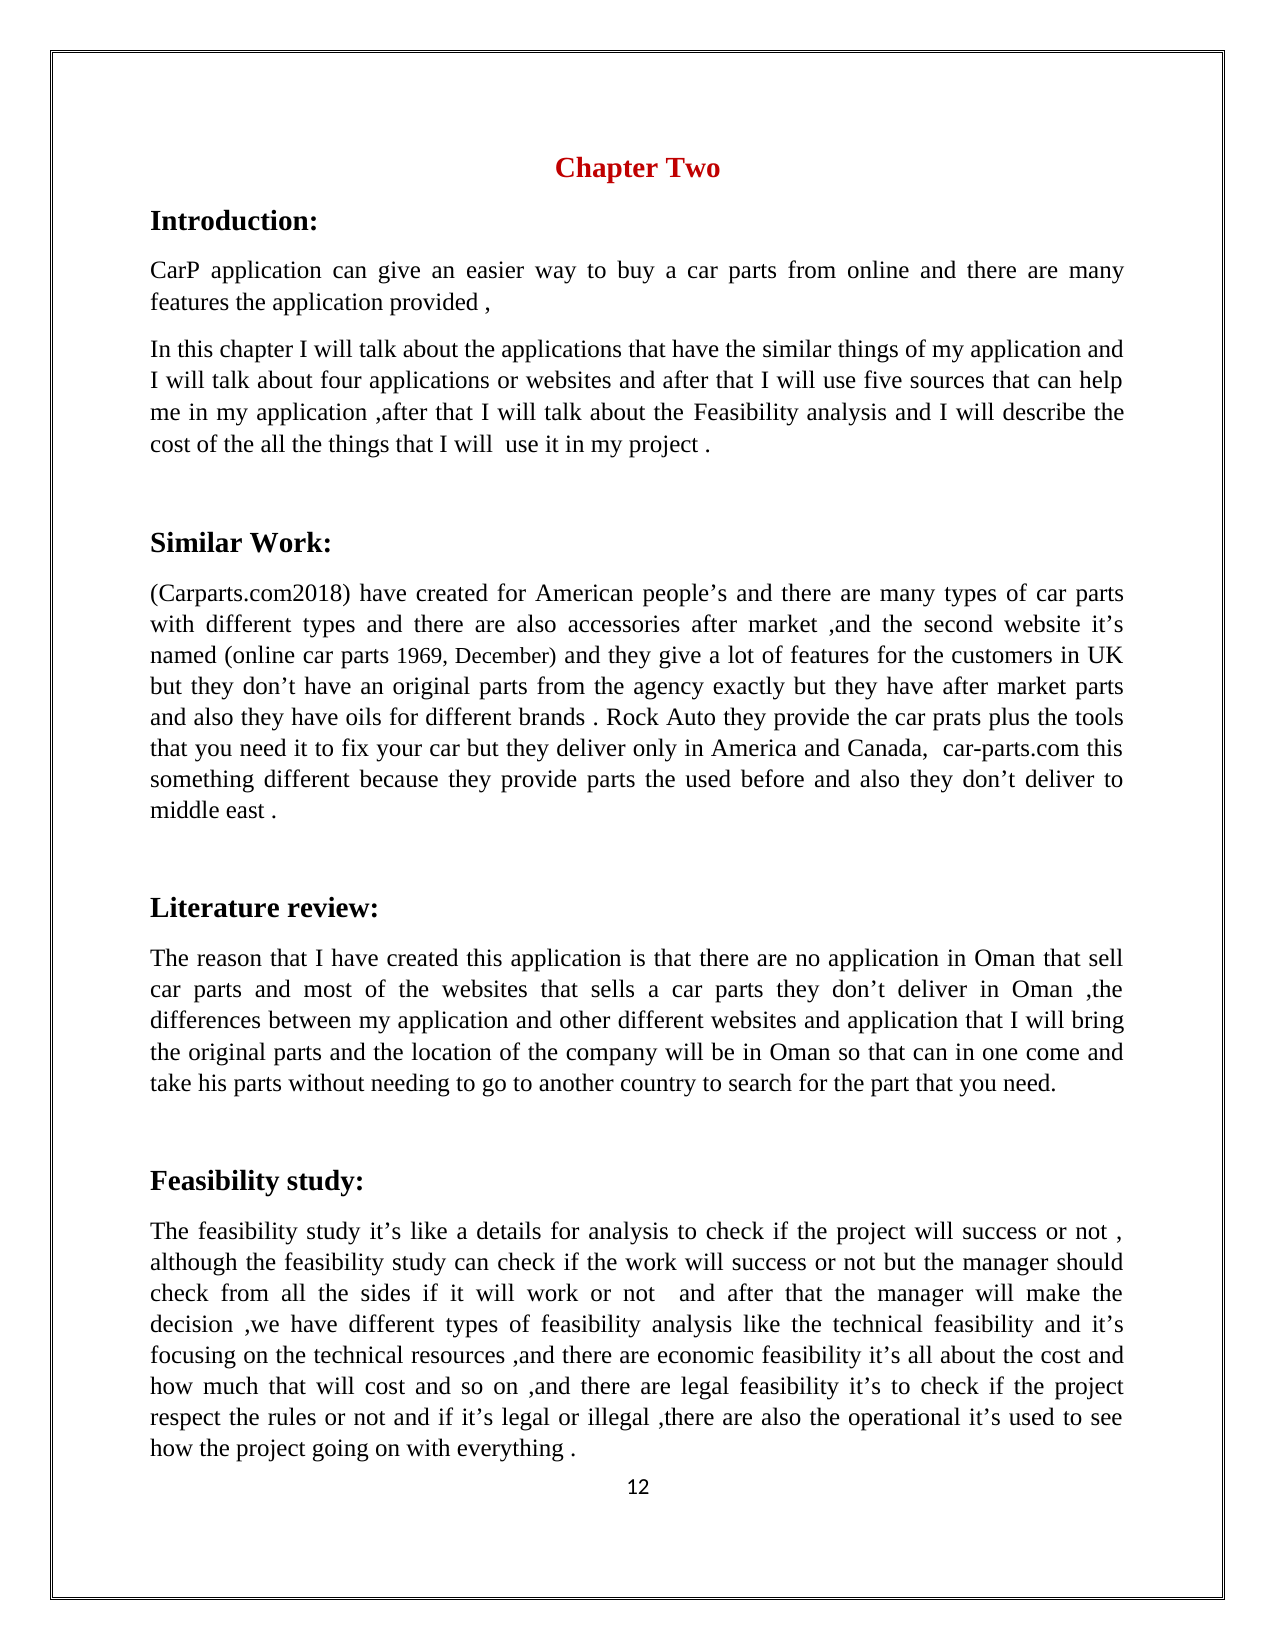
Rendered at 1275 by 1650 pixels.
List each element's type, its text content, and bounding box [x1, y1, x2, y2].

text Feasibility study: [150, 1163, 1125, 1197]
text Chapter Two [150, 150, 1125, 183]
text The feasibility study it’s like a details for analysis to check if the project will success or not , although the feasibility study can check if the work will success or not but the manager should check from all the sides if it will work or not and after that the manager will make the decision ,we have different types of feasibility analysis like the technical feasibility and it’s focusing on the technical resources ,and there are economic feasibility it’s all about the cost and how much that will cost and so on ,and there are legal feasibility it’s to check if the project respect the rules or not and if it’s legal or illegal ,there are also the operational it’s used to see how the project going on with everything . [150, 1216, 1125, 1462]
text CarP application can give an easier way to buy a car parts from online and there are many features the application provided , [150, 256, 1125, 315]
text The reason that I have created this application is that there are no application in Oman that sell car parts and most of the websites that sells a car parts they don’t deliver in Oman ,the differences between my application and other different websites and application that I will bring the original parts and the location of the company will be in Oman so that can in one come and take his parts without needing to go to another country to search for the part that you need. [150, 943, 1125, 1096]
text Introduction: [150, 203, 1125, 236]
text In this chapter I will talk about the applications that have the similar things of my application and I will talk about four applications or websites and after that I will use five sources that can help me in my application ,after that I will talk about the Feasibility analysis and I will describe the cost of the all the things that I will use it in my project . [150, 334, 1125, 458]
text (Carparts.com2018) have created for American people’s and there are many types of car parts with different types and there are also accessories after market ,and the second website it’s named (online car parts 1969, December) and they give a lot of features for the customers in UK but they don’t have an original parts from the agency exactly but they have after market parts and also they have oils for different brands . Rock Auto they provide the car prats plus the tools that you need it to fix your car but they deliver only in America and Canada, car-parts.com this something different because they provide parts the used before and also they don’t deliver to middle east . [150, 578, 1125, 824]
text Similar Work: [150, 525, 1125, 558]
text Literature review: [150, 891, 1125, 924]
